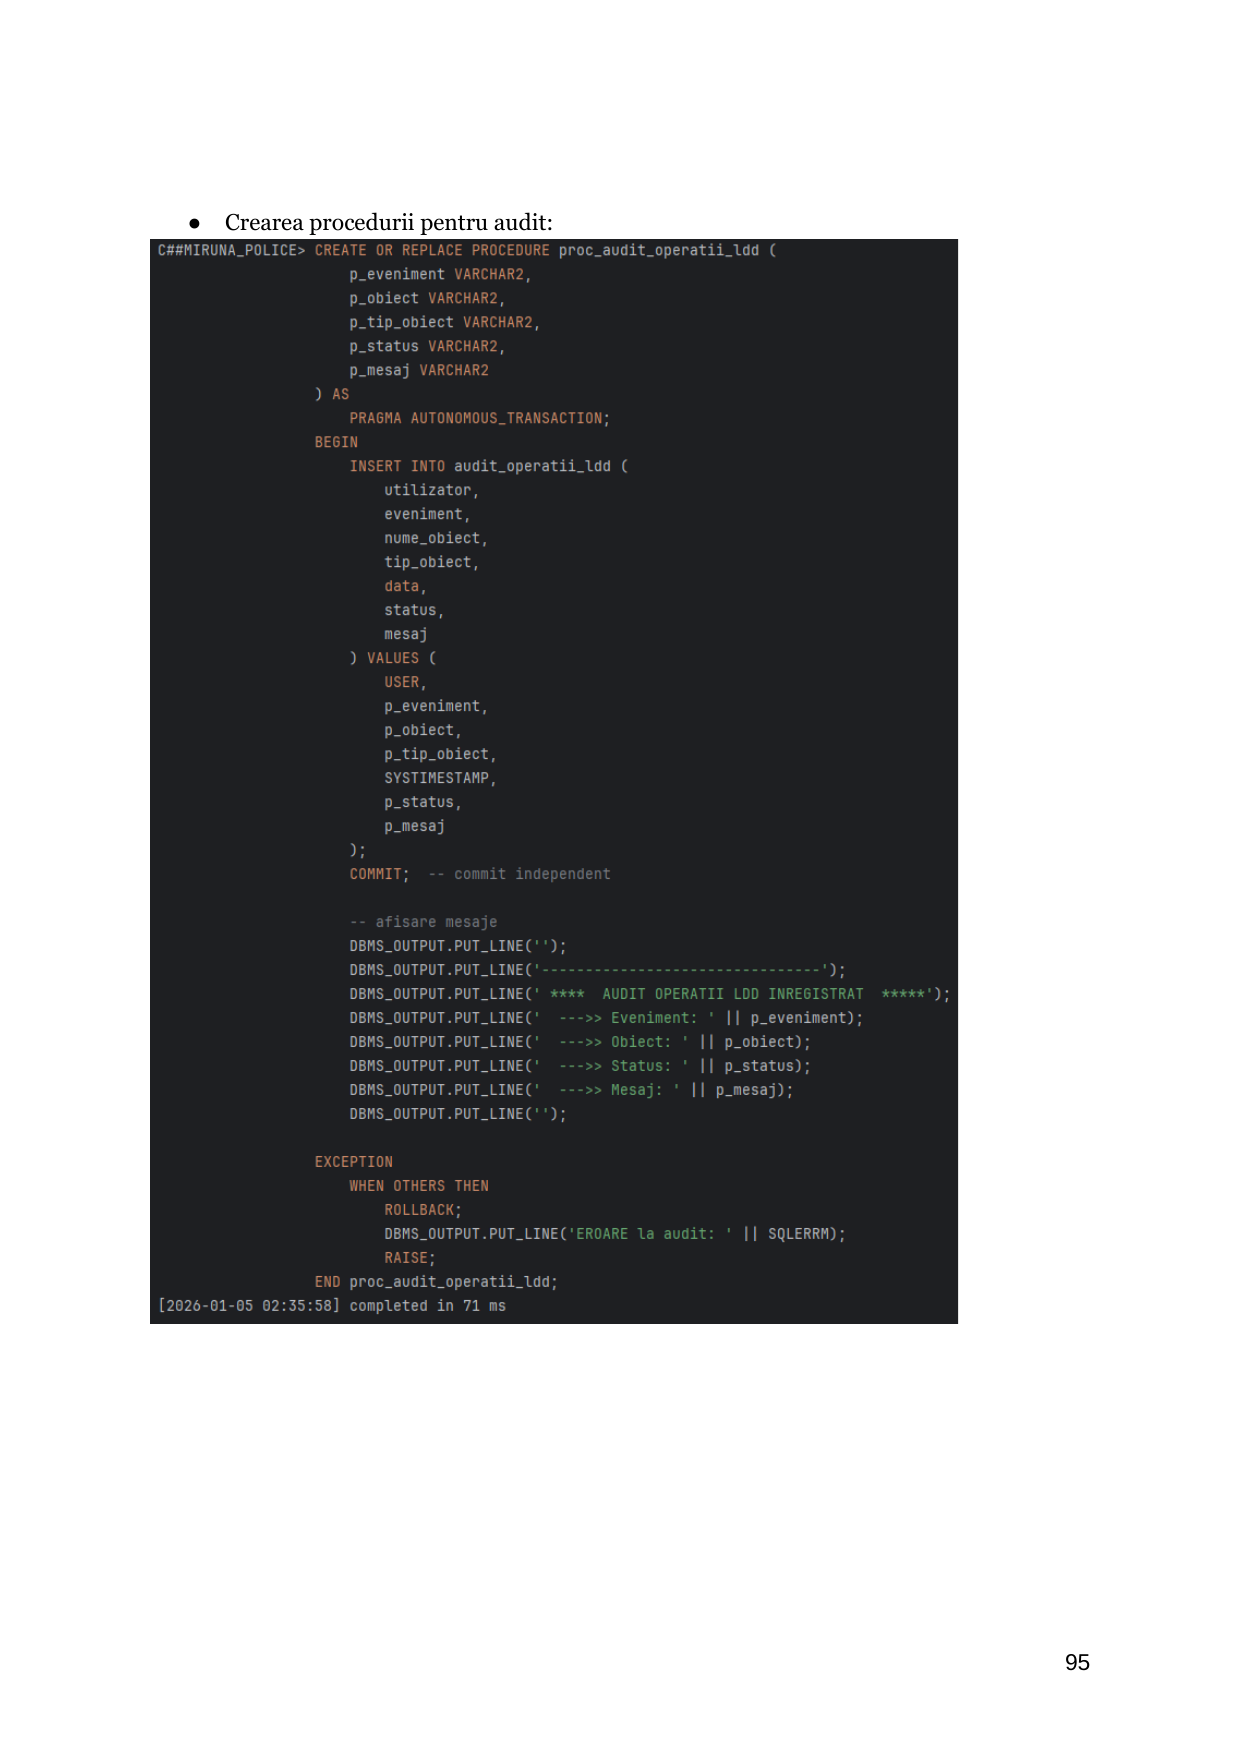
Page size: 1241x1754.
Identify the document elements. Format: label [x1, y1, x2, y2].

picture [150, 239, 959, 1324]
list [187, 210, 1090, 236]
